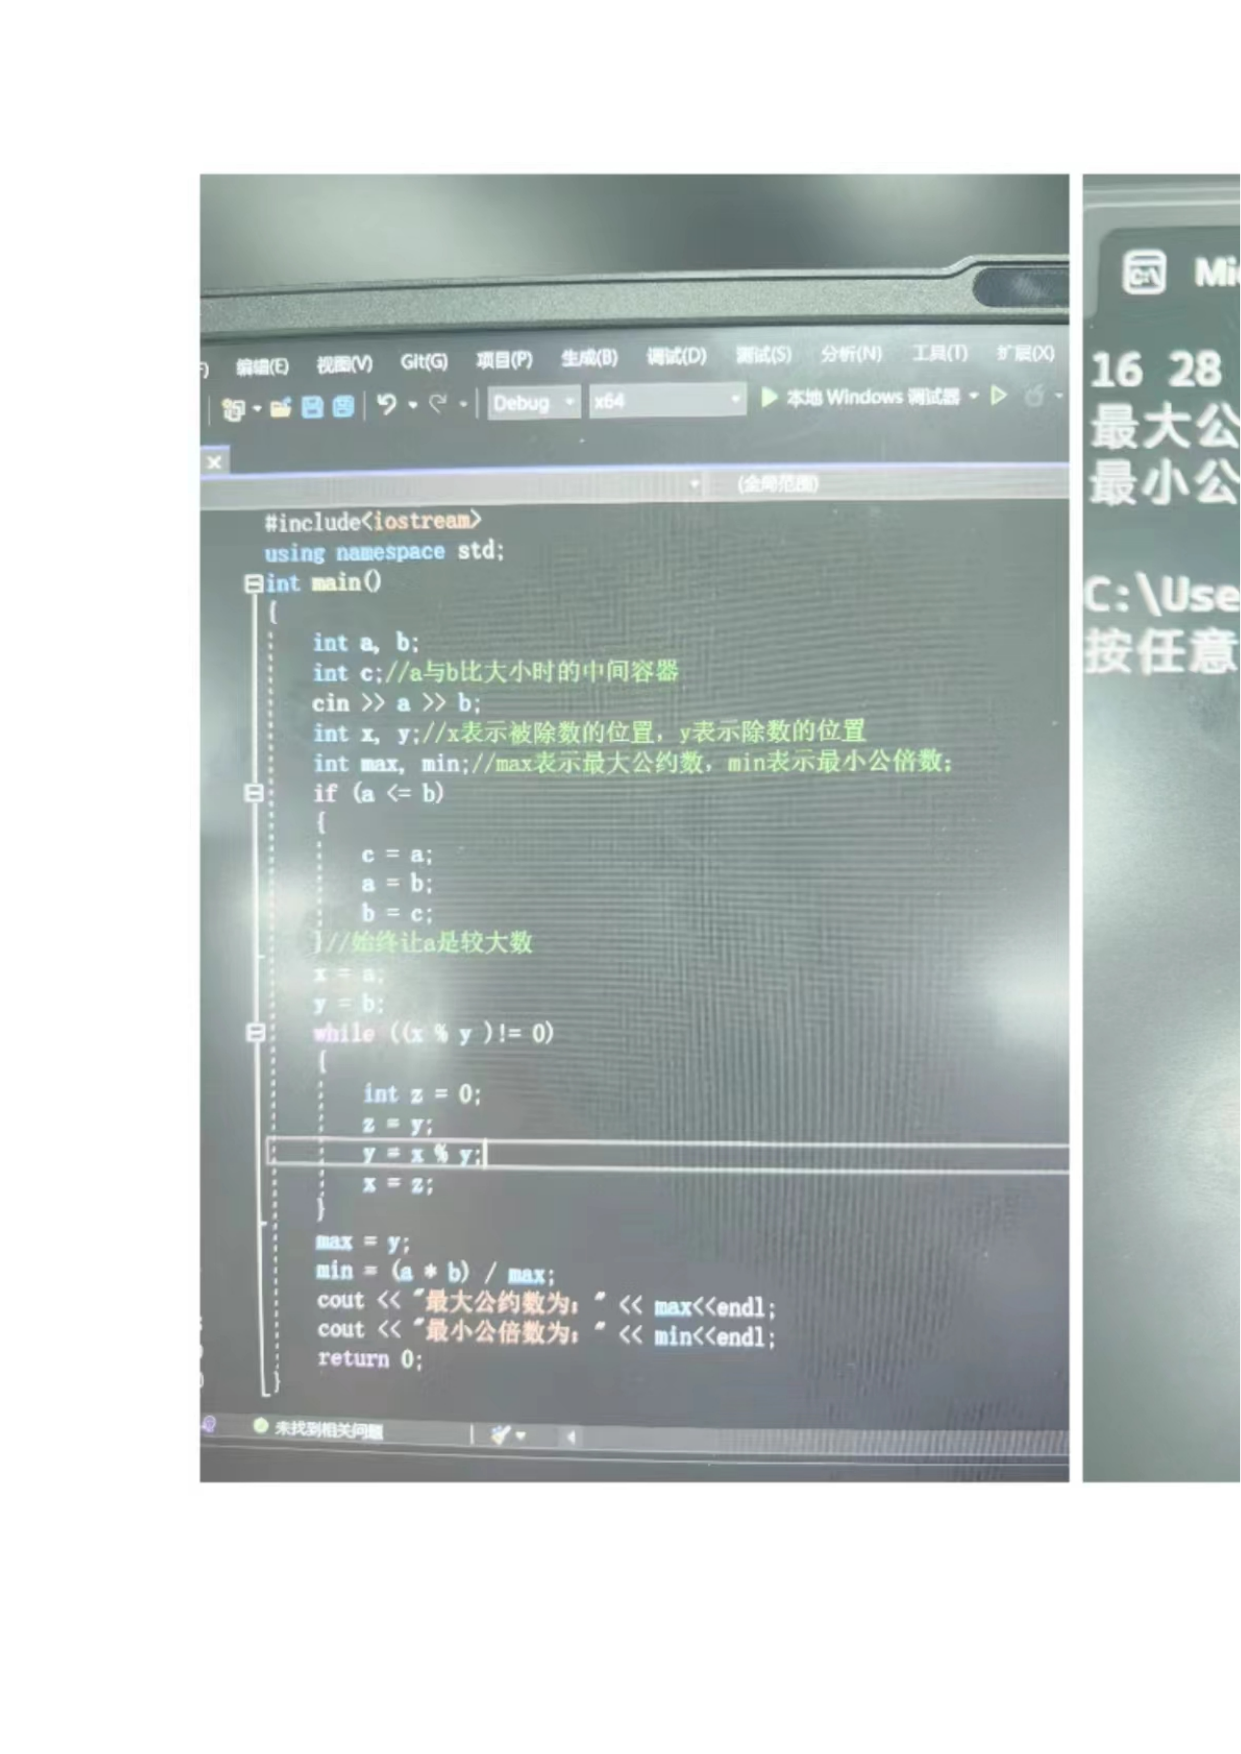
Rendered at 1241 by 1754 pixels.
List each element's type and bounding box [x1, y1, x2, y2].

picture [187, 162, 1241, 1496]
